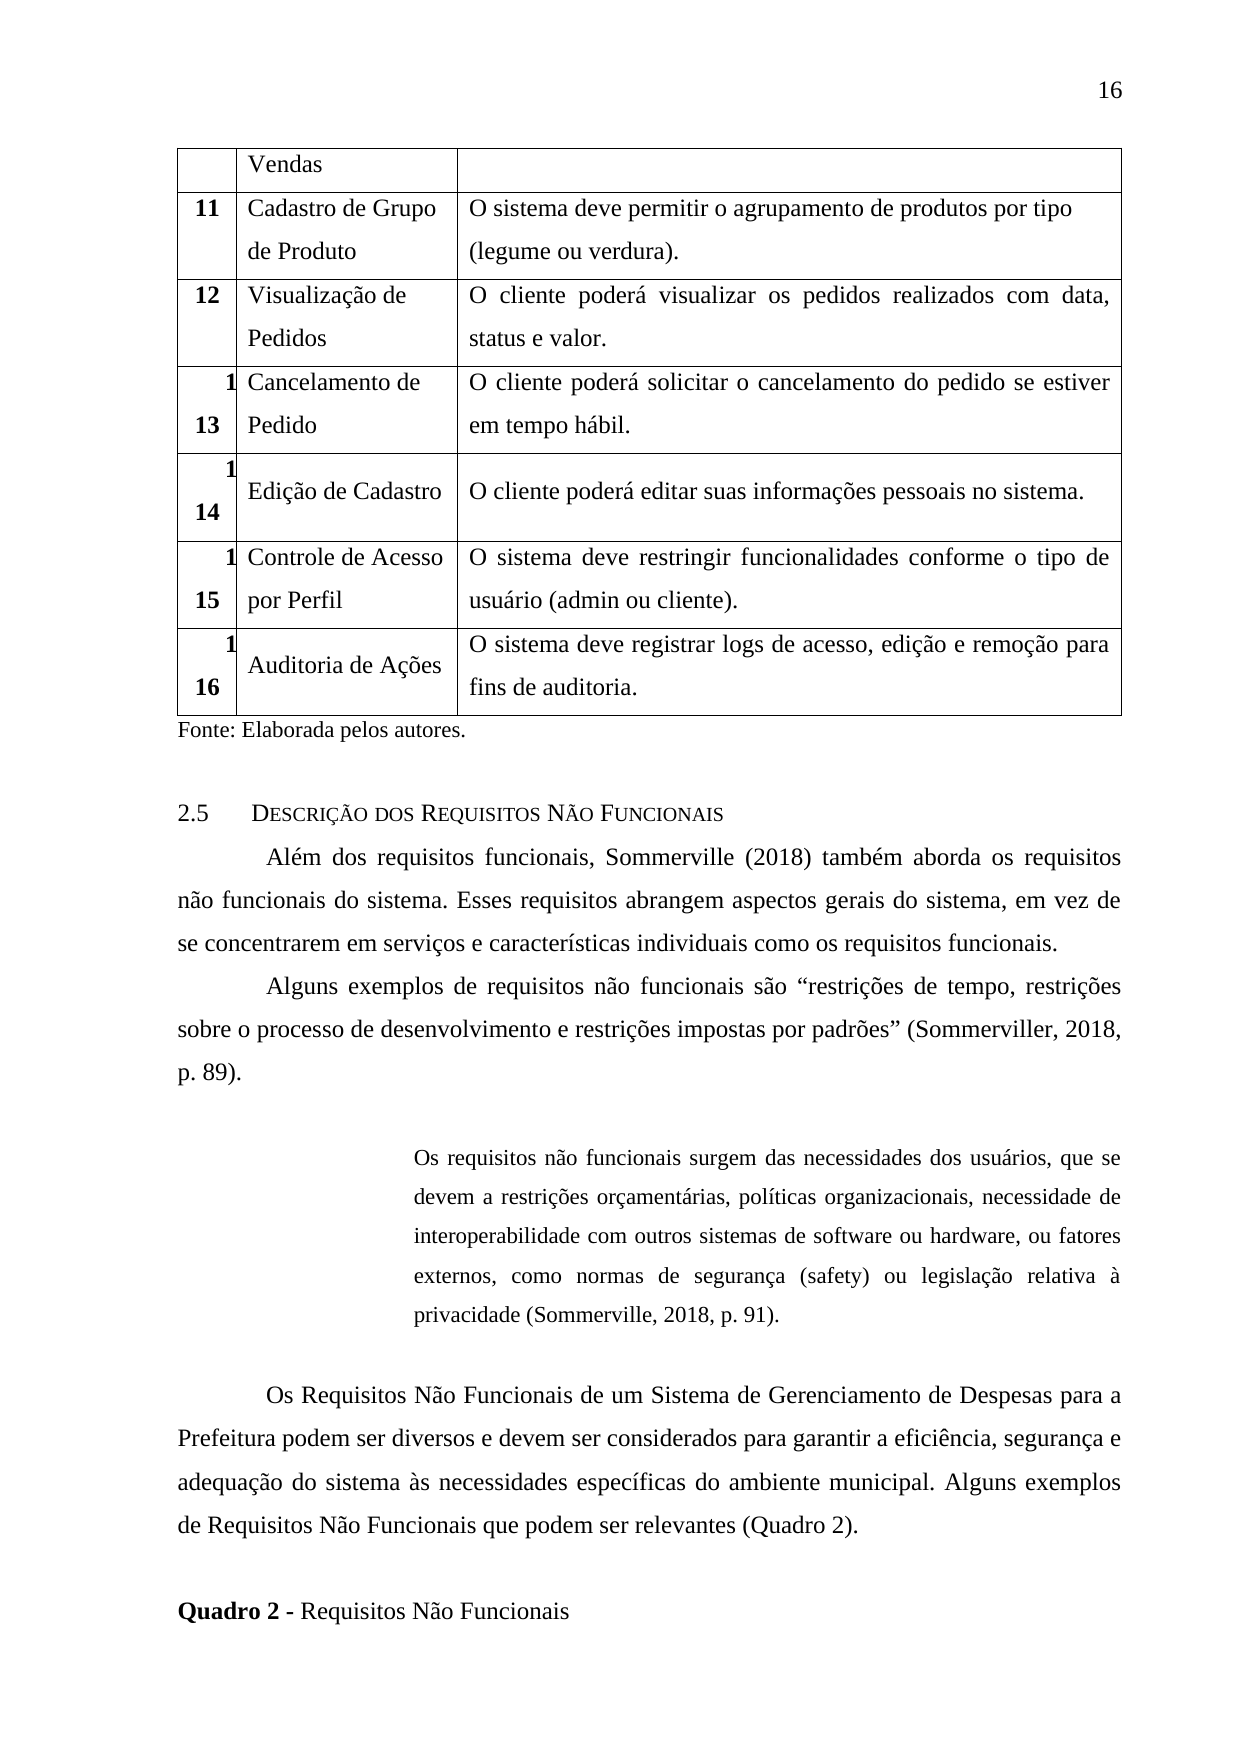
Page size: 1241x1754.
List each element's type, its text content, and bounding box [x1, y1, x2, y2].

subtitle Descrição dos Requisitos Não Funcionais [177, 798, 1122, 827]
table_cell Edição de Cadastro [237, 454, 457, 541]
table_cell O sistema deve registrar logs de acesso, edição e remoção para fins de auditoria. [458, 629, 1121, 715]
table_cell 116 [178, 629, 236, 715]
text Alguns exemplos de requisitos não funcionais são “restrições de tempo, restrições sobre o processo de desenvolvimento e restrições impostas por padrões” (Sommerviller, 2018, p. 89). [177, 971, 1122, 1086]
table_cell Cadastro de Grupo de Produto [237, 193, 457, 279]
table_cell Auditoria de Ações [237, 629, 457, 715]
table_cell 113 [178, 367, 236, 453]
table_cell O cliente poderá editar suas informações pessoais no sistema. [458, 454, 1121, 541]
table_cell 114 [178, 454, 236, 541]
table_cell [458, 149, 1121, 192]
table_cell O sistema deve restringir funcionalidades conforme o tipo de usuário (admin ou cliente). [458, 542, 1121, 628]
table_cell O cliente poderá solicitar o cancelamento do pedido se estiver em tempo hábil. [458, 367, 1121, 453]
text Além dos requisitos funcionais, Sommerville (2018) também aborda os requisitos não funcionais do sistema. Esses requisitos abrangem aspectos gerais do sistema, em vez de se concentrarem em serviços e características individuais como os requisitos funcionais. [177, 842, 1122, 957]
table_cell Cancelamento de Pedido [237, 367, 457, 453]
table_cell 11 [178, 193, 236, 279]
table_cell Controle de Acesso por Perfil [237, 542, 457, 628]
text Os requisitos não funcionais surgem das necessidades dos usuários, que se devem a restrições orçamentárias, políticas organizacionais, necessidade de interoperabilidade com outros sistemas de software ou hardware, ou fatores externos, como normas de segurança (safety) ou legislação relativa à privacidade (Sommerville, 2018, p. 91). [413, 1143, 1122, 1328]
table_cell 10 [178, 149, 236, 192]
table_cell Visualização de Pedidos [237, 280, 457, 366]
text Fonte: Elaborada pelos autores. [177, 716, 1122, 742]
table_cell 115 [178, 542, 236, 628]
table_cell O sistema deve permitir o agrupamento de produtos por tipo (legume ou verdura). [458, 193, 1121, 279]
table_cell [237, 149, 457, 192]
text Os Requisitos Não Funcionais de um Sistema de Gerenciamento de Despesas para a Prefeitura podem ser diversos e devem ser considerados para garantir a eficiência, segurança e adequação do sistema às necessidades específicas do ambiente municipal. Alguns exemplos de Requisitos Não Funcionais que podem ser relevantes (Quadro 2). [177, 1380, 1122, 1538]
table_cell 12 [178, 280, 236, 366]
table_cell O cliente poderá visualizar os pedidos realizados com data, status e valor. [458, 280, 1121, 366]
